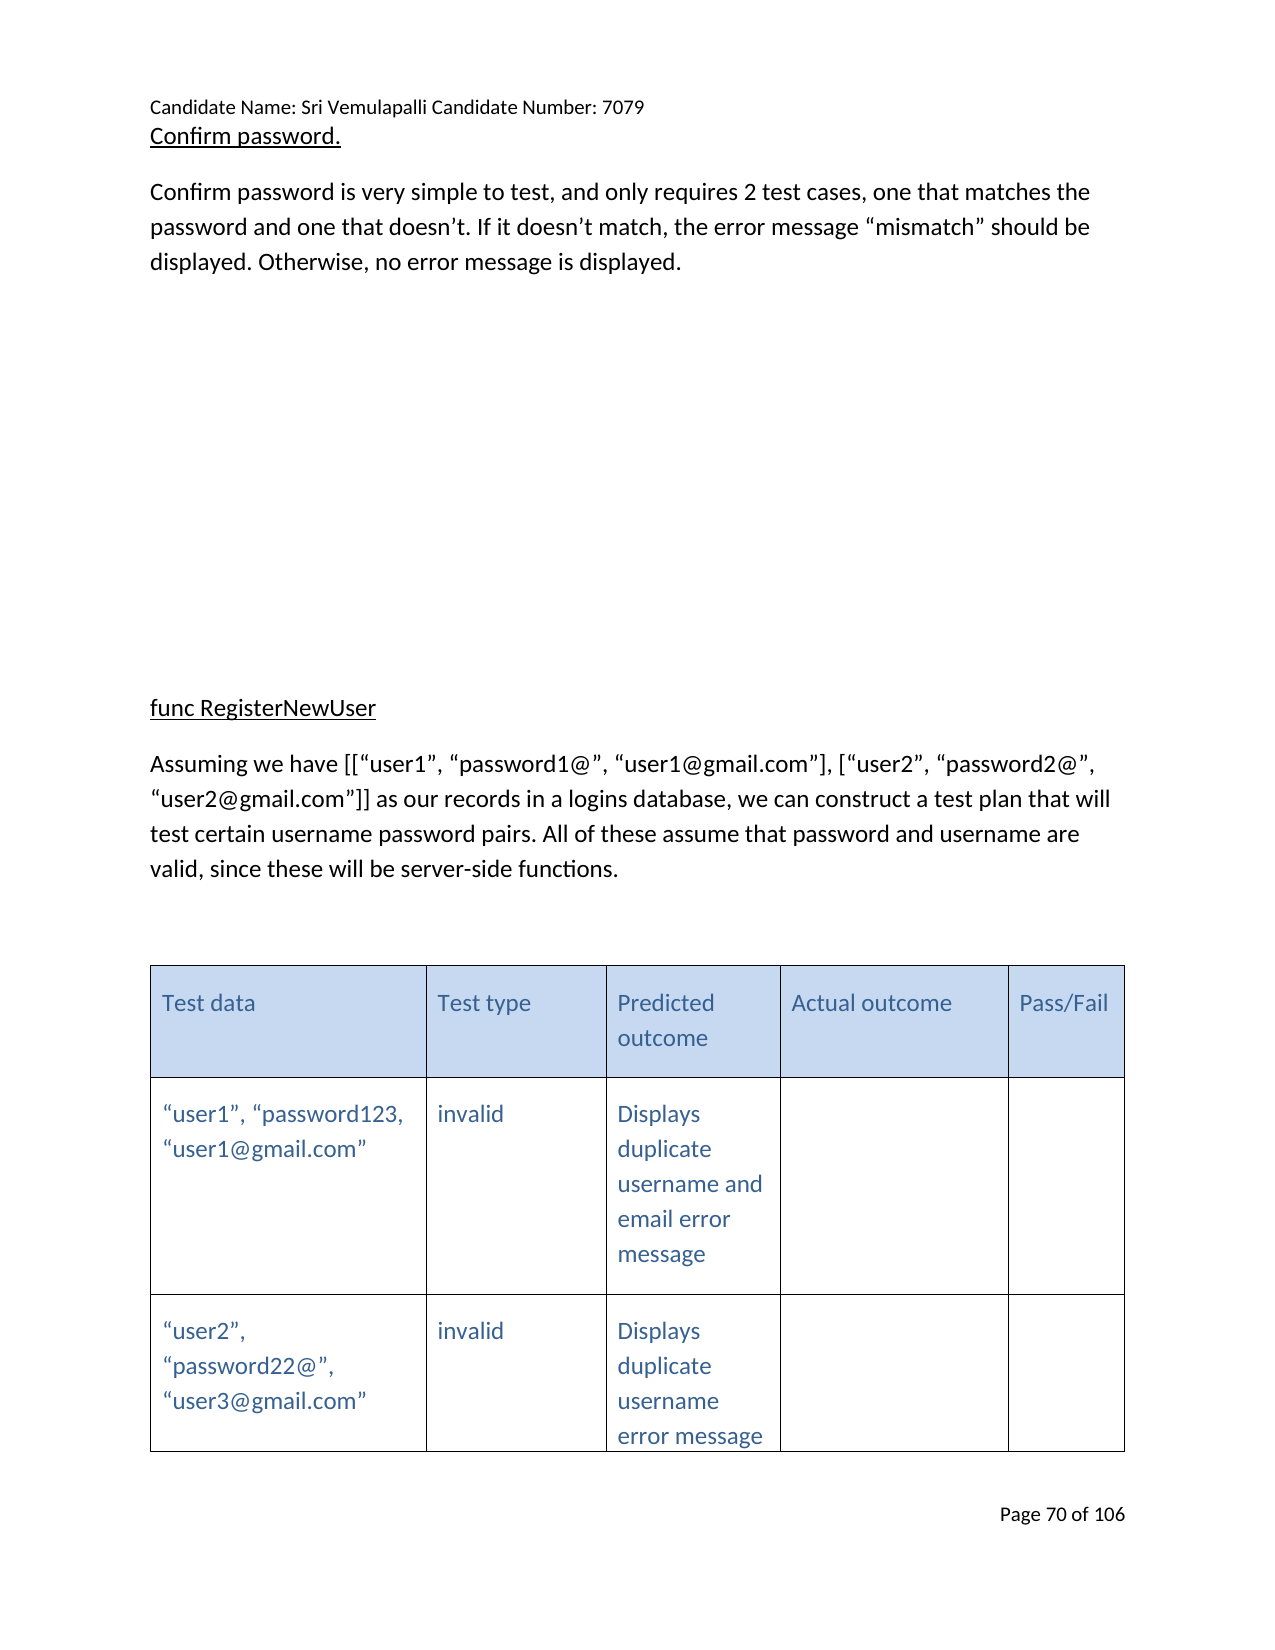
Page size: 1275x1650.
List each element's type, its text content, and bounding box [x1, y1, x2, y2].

table_header Actual outcome [781, 966, 1008, 1077]
table_cell [1009, 1295, 1124, 1451]
table_header Test type [427, 966, 606, 1077]
text Assuming we have [[“user1”, “password1@”, “user1@gmail.com”], [“user2”, “password2@”, “user2@gmail.com”]] as our records in a logins database, we can construct a test plan that will test certain username password pairs. All of these assume that password and username are valid, since these will be server-side functions. [150, 748, 1125, 884]
table_header Pass/Fail [1009, 966, 1124, 1077]
table_header Predicted outcome [607, 966, 780, 1077]
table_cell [151, 1295, 426, 1451]
text func RegisterNewUser [150, 692, 1125, 723]
table_cell [781, 1078, 1008, 1293]
table_cell [1009, 1078, 1124, 1293]
text Confirm password. [150, 120, 1125, 151]
text Confirm password is very simple to test, and only requires 2 test cases, one that matches the password and one that doesn’t. If it doesn’t match, the error message “mismatch” should be displayed. Otherwise, no error message is displayed. [150, 176, 1125, 276]
table_header Test data [151, 966, 426, 1077]
table_cell Displays duplicate username and email error message [607, 1078, 780, 1293]
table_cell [607, 1295, 780, 1451]
table_cell invalid [427, 1078, 606, 1293]
table_cell “user1”, “password123, “user1@gmail.com” [151, 1078, 426, 1293]
table_cell [781, 1295, 1008, 1451]
table_cell invalid [427, 1295, 606, 1451]
